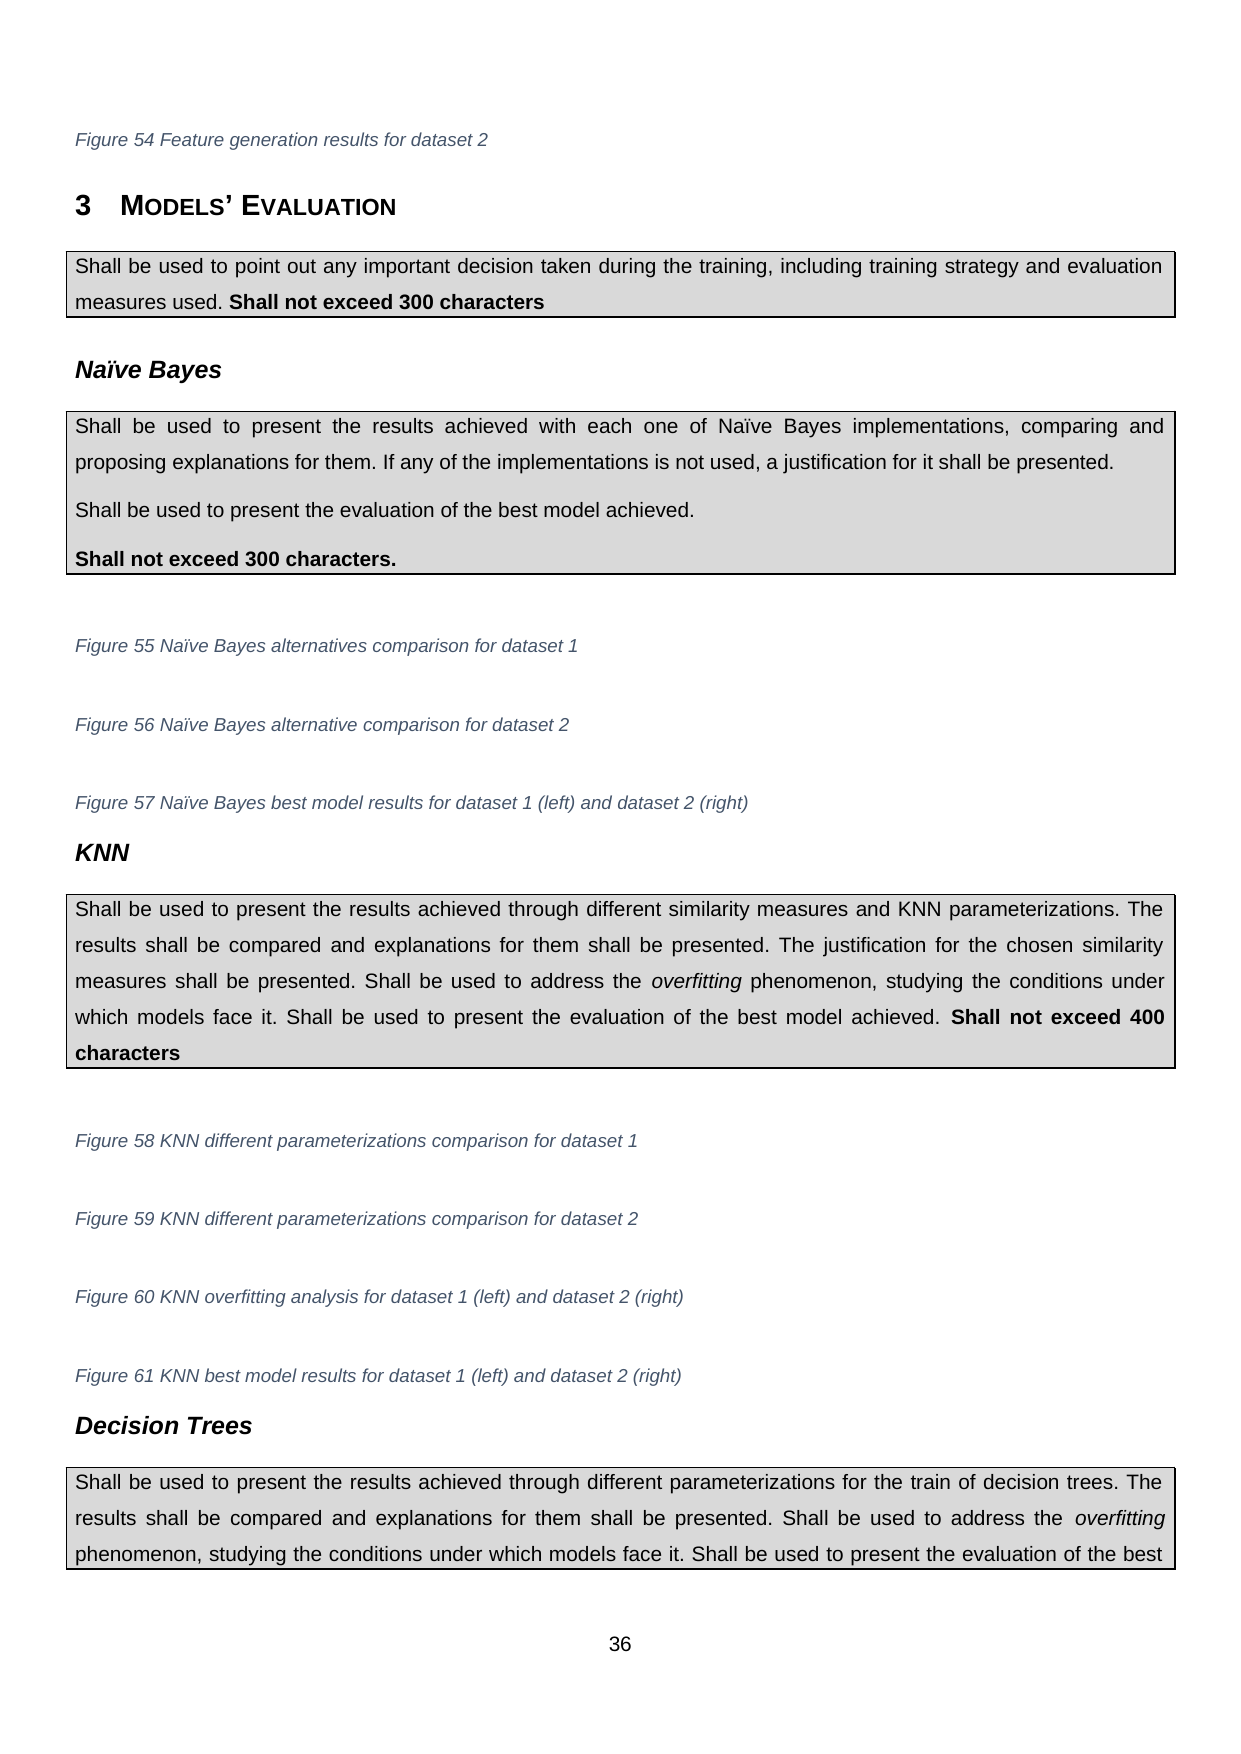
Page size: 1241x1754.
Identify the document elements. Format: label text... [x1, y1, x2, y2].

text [67, 1468, 1174, 1568]
subtitle KNN [75, 838, 1165, 867]
text Shall be used to present the results achieved with each one of Naïve Bayes implementations, comparing and proposing explanations for them. If any of the implementations is not used, a justification for it shall be presented. [67, 412, 1174, 474]
subtitle Naïve Bayes [75, 355, 1165, 384]
text Shall not exceed 300 characters. [67, 543, 1174, 573]
text Shall be used to present the results achieved through different similarity measures and KNN parameterizations. The results shall be compared and explanations for them shall be presented. The justification for the chosen similarity measures shall be presented. Shall be used to address the overfitting phenomenon, studying the conditions under which models face it. Shall be used to present the evaluation of the best model achieved. Shall not exceed 400 characters [67, 895, 1174, 1067]
subtitle Models’ Evaluation [75, 188, 1165, 222]
subtitle Decision Trees [75, 1411, 1165, 1440]
text Shall be used to point out any important decision taken during the training, including training strategy and evaluation measures used. Shall not exceed 300 characters [67, 252, 1174, 316]
text Shall be used to present the evaluation of the best model achieved. [67, 495, 1174, 522]
